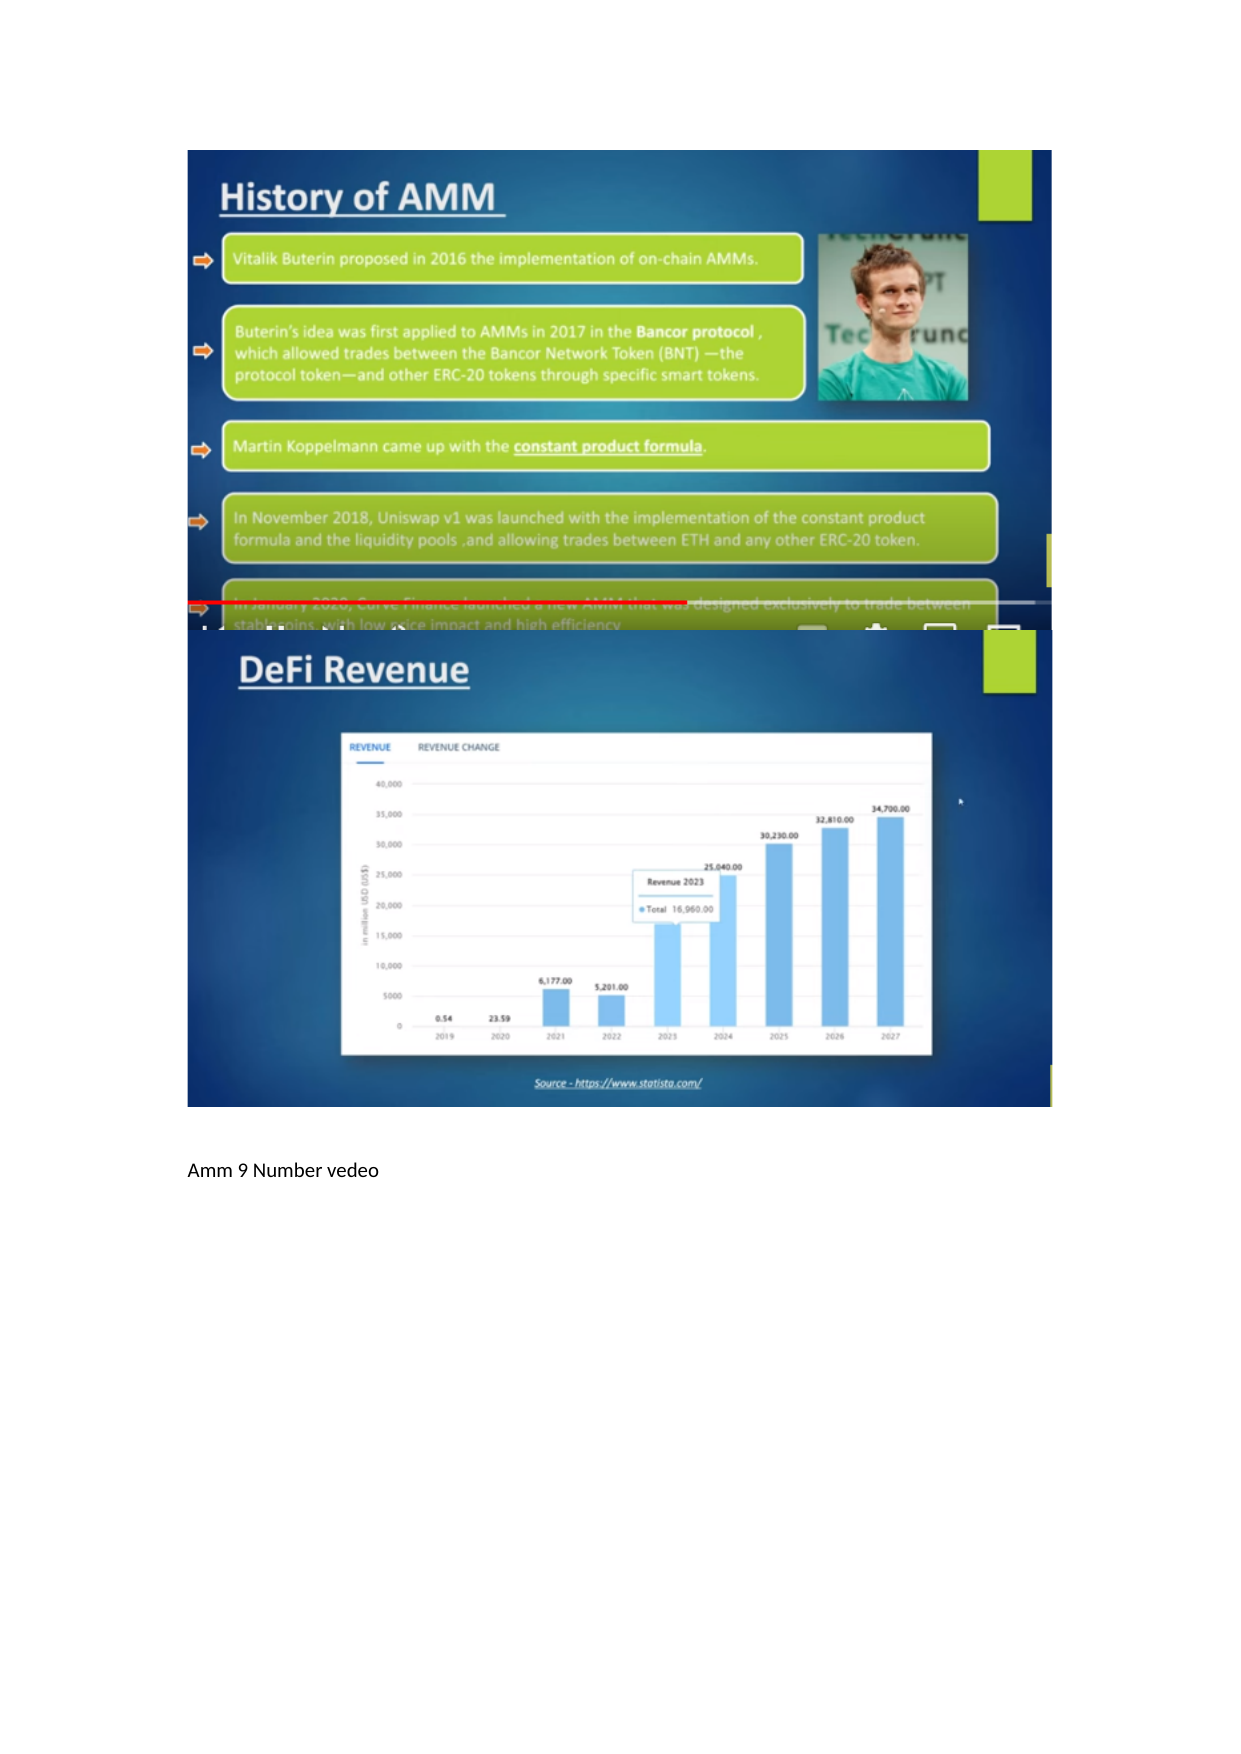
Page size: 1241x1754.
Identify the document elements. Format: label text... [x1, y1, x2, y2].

text Amm 9 Number vedeo [187, 1107, 1053, 1182]
picture [187, 150, 1053, 1107]
